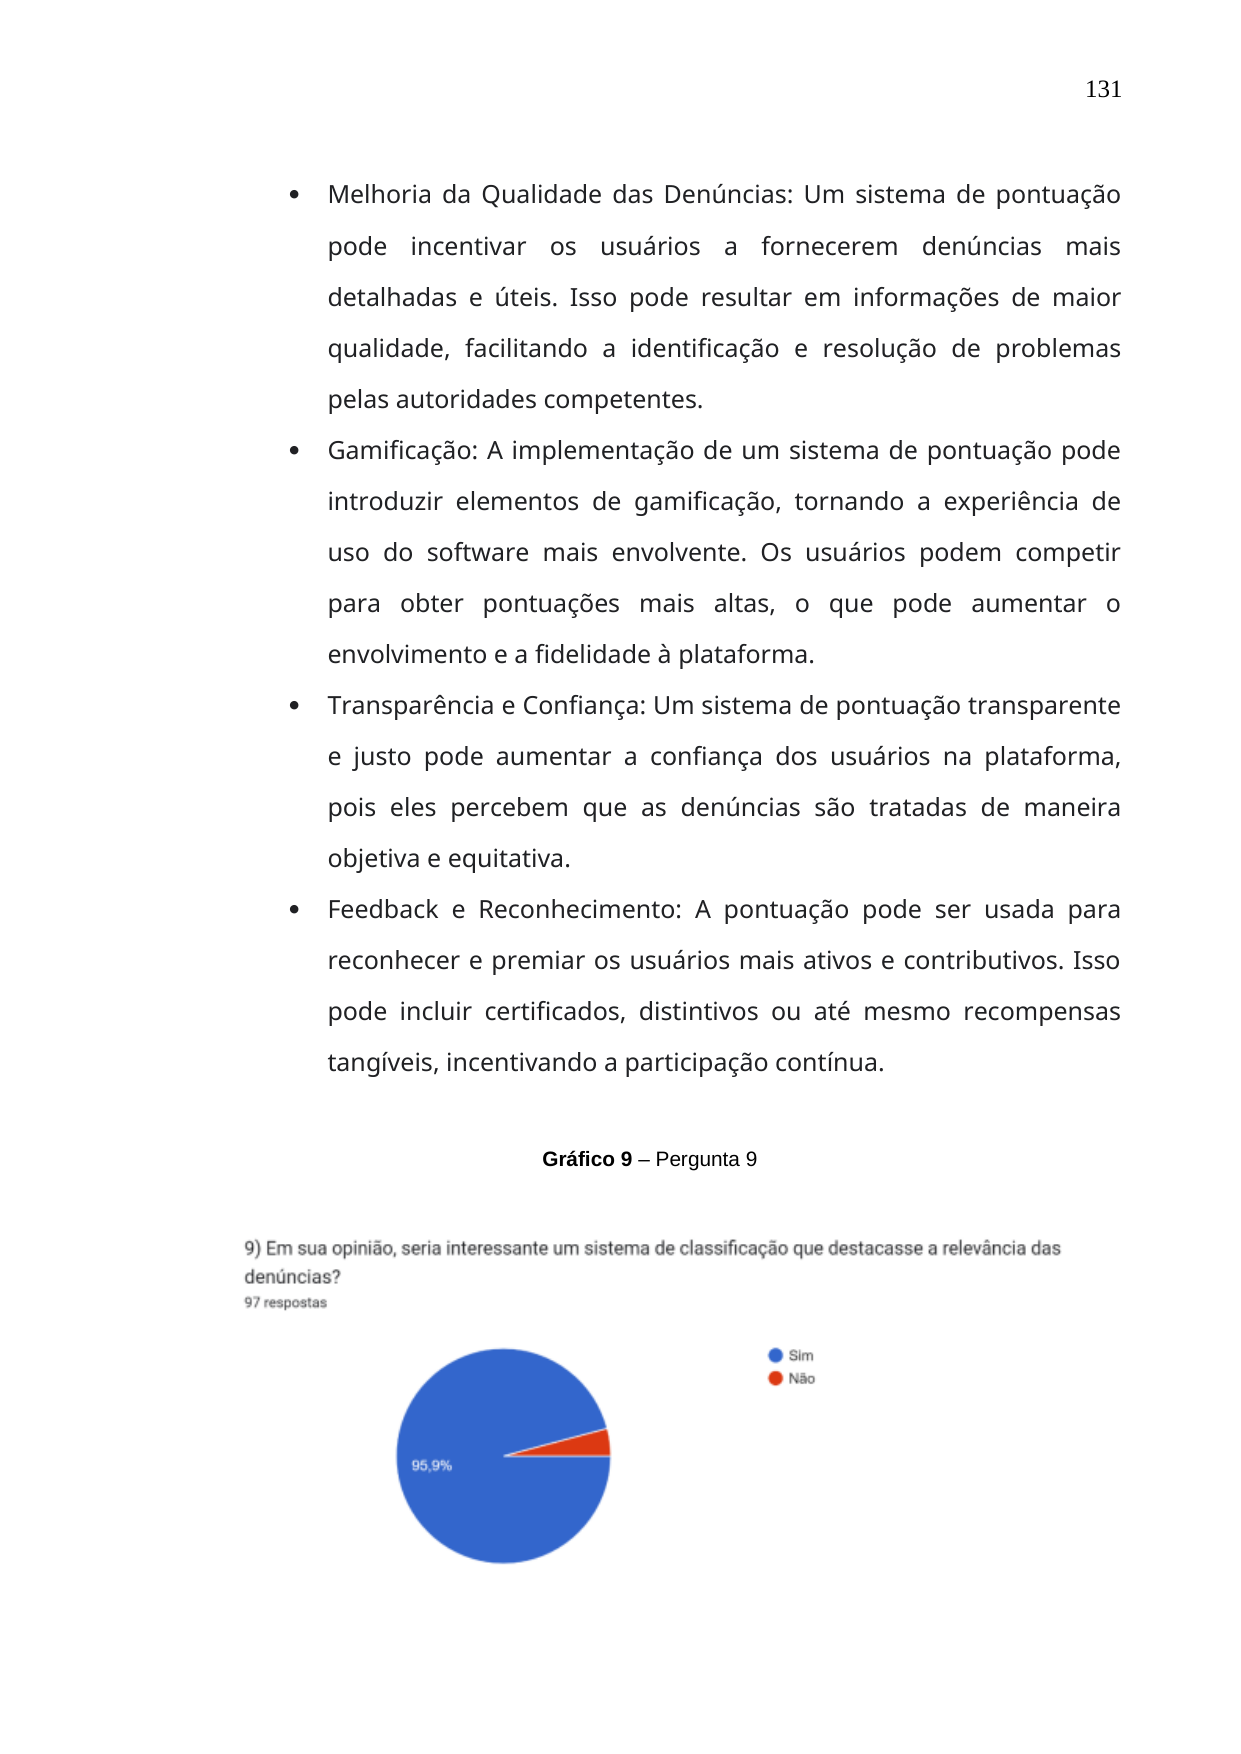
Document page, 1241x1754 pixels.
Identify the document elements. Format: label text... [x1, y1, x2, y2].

text Gráfico 9 – Pergunta 9 [177, 1147, 1122, 1171]
picture [216, 1207, 1090, 1605]
list Feedback e Reconhecimento: A pontuação pode ser usada para reconhecer e premiar os usuários mais ativos e contributivos. Isso pode incluir certificados, distintivos ou até mesmo recompensas tangíveis, incentivando a participação contínua. [290, 892, 1122, 1079]
list Melhoria da Qualidade das Denúncias: Um sistema de pontuação pode incentivar os usuários a fornecerem denúncias mais detalhadas e úteis. Isso pode resultar em informações de maior qualidade, facilitando a identificação e resolução de problemas pelas autoridades competentes. [290, 177, 1122, 415]
list Gamificação: A implementação de um sistema de pontuação pode introduzir elementos de gamificação, tornando a experiência de uso do software mais envolvente. Os usuários podem competir para obter pontuações mais altas, o que pode aumentar o envolvimento e a fidelidade à plataforma. [290, 432, 1122, 671]
list Transparência e Confiança: Um sistema de pontuação transparente e justo pode aumentar a confiança dos usuários na plataforma, pois eles percebem que as denúncias são tratadas de maneira objetiva e equitativa. [290, 688, 1122, 875]
